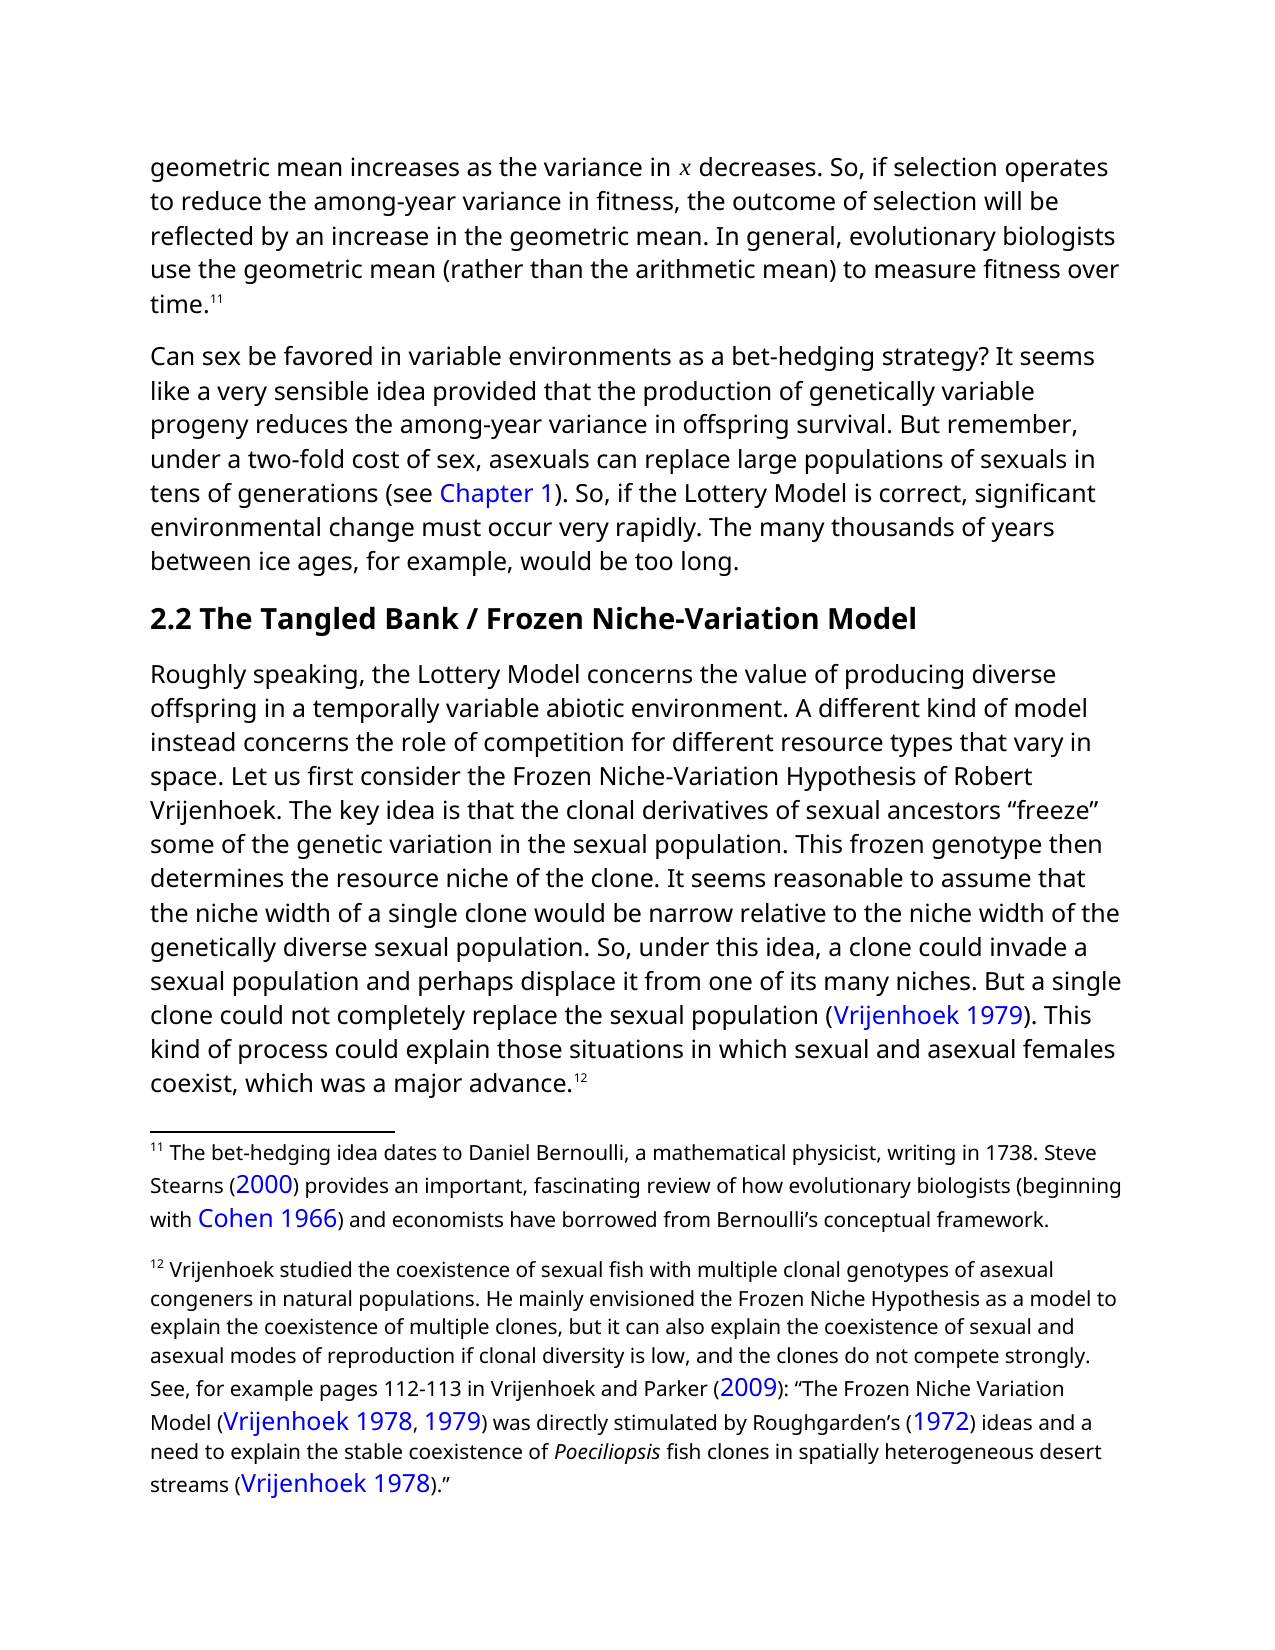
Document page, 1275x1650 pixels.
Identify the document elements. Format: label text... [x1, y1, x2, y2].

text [150, 150, 1125, 320]
subtitle 2.2 The Tangled Bank / Frozen Niche-Variation Model [150, 598, 1125, 638]
text Roughly speaking, the Lottery Model concerns the value of producing diverse offspring in a temporally variable abiotic environment. A different kind of model instead concerns the role of competition for different resource types that vary in space. Let us first consider the Frozen Niche-Variation Hypothesis of Robert Vrijenhoek. The key idea is that the clonal derivatives of sexual ancestors “freeze” some of the genetic variation in the sexual population. This frozen genotype then determines the resource niche of the clone. It seems reasonable to assume that the niche width of a single clone would be narrow relative to the niche width of the genetically diverse sexual population. So, under this idea, a clone could invade a sexual population and perhaps displace it from one of its many niches. But a single clone could not completely replace the sexual population (Vrijenhoek 1979). This kind of process could explain those situations in which sexual and asexual females coexist, which was a major advance. [150, 657, 1125, 1099]
text Can sex be favored in variable environments as a bet-hedging strategy? It seems like a very sensible idea provided that the production of genetically variable progeny reduces the among-year variance in offspring survival. But remember, under a two-fold cost of sex, asexuals can replace large populations of sexuals in tens of generations (see Chapter 1). So, if the Lottery Model is correct, significant environmental change must occur very rapidly. The many thousands of years between ice ages, for example, would be too long. [150, 339, 1125, 577]
